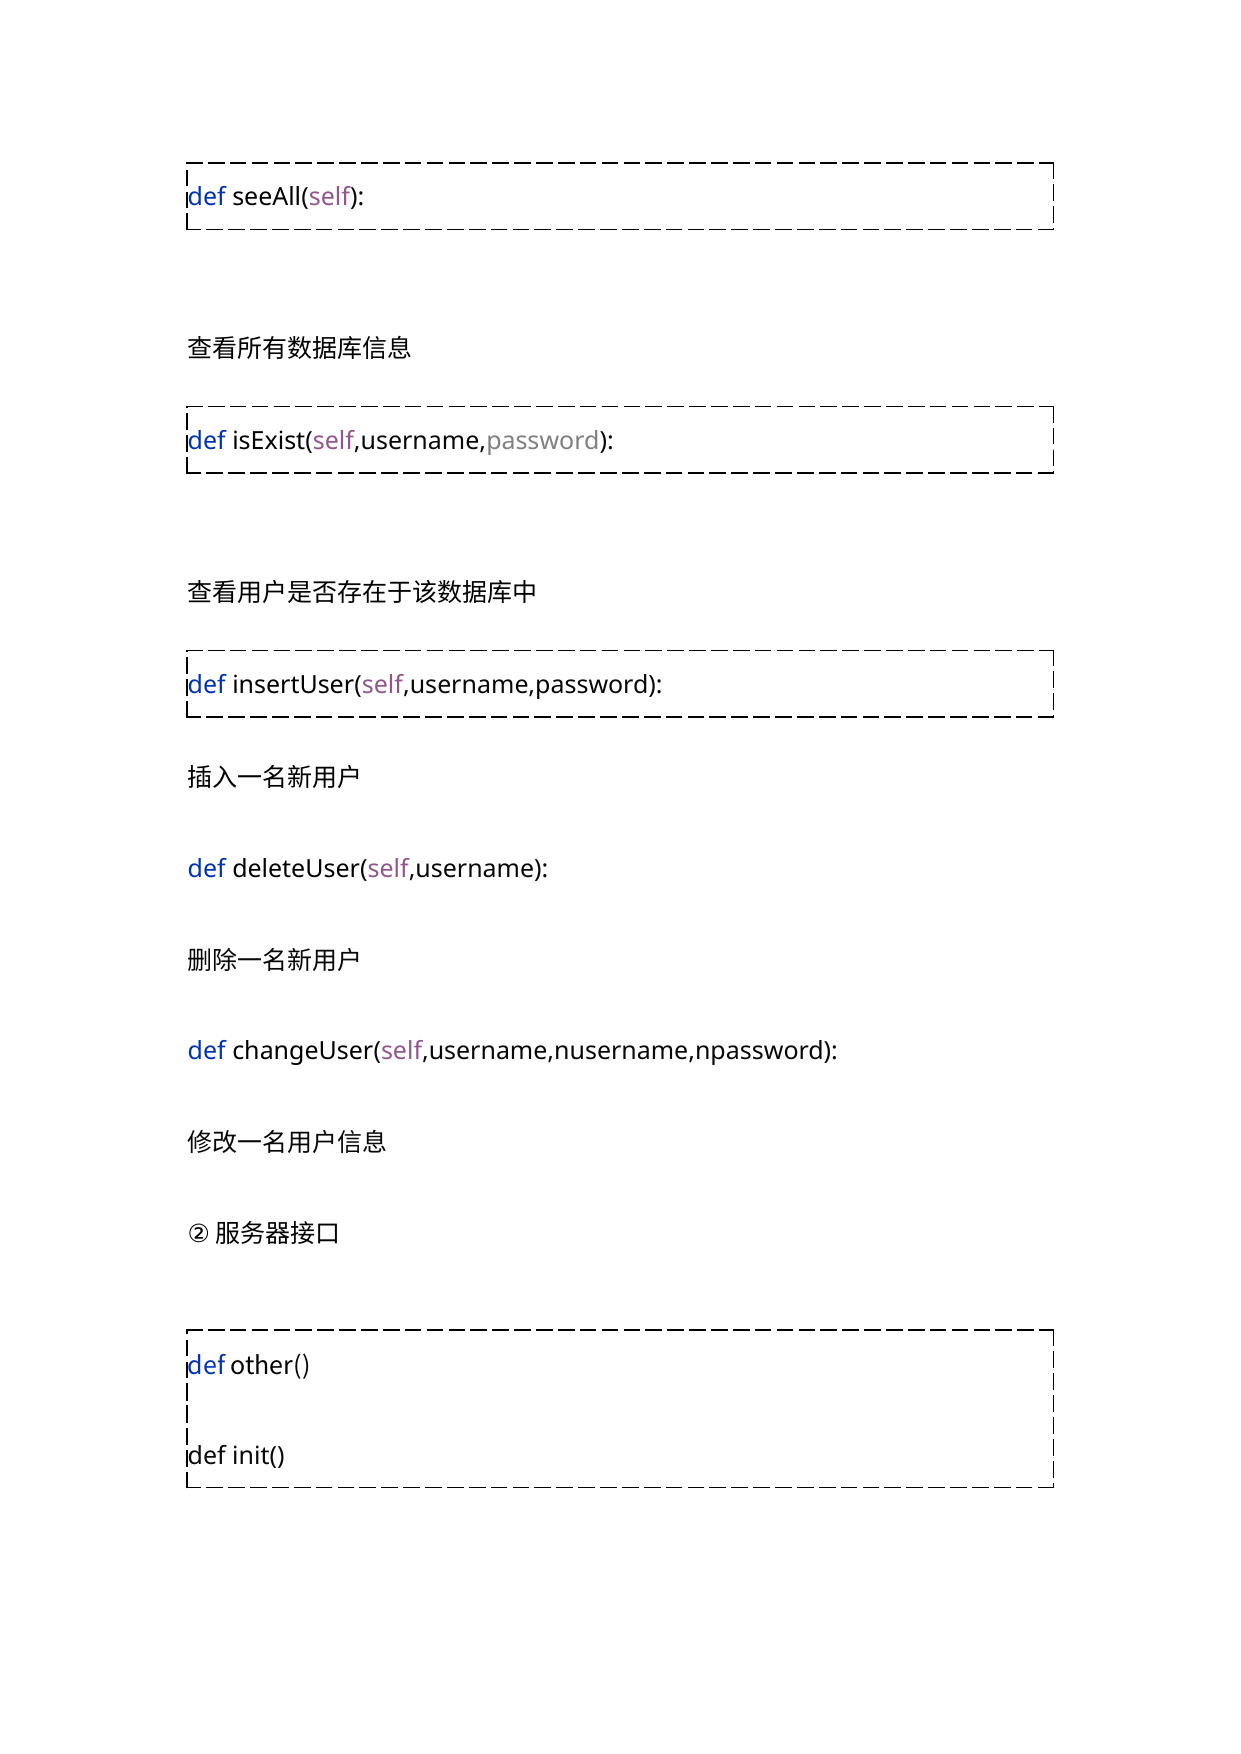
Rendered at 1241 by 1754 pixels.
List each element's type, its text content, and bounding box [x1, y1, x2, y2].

text def other() [186, 1329, 1054, 1396]
text def init() [186, 1420, 1054, 1488]
text def isExist(self,username,password): [186, 406, 1054, 474]
text def deleteUser(self,username): [187, 835, 1053, 900]
text 查看用户是否存在于该数据库中 [187, 558, 1053, 623]
text ②服务器接口 [187, 1199, 1053, 1264]
text 插入一名新用户 [187, 743, 1053, 808]
text 修改一名用户信息 [187, 1108, 1053, 1173]
text 删除一名新用户 [187, 926, 1053, 991]
text def insertUser(self,username,password): [186, 649, 1054, 718]
text def seeAll(self): [186, 162, 1054, 230]
text 查看所有数据库信息 [187, 314, 1053, 379]
text def changeUser(self,username,nusername,npassword): [187, 1017, 1053, 1082]
